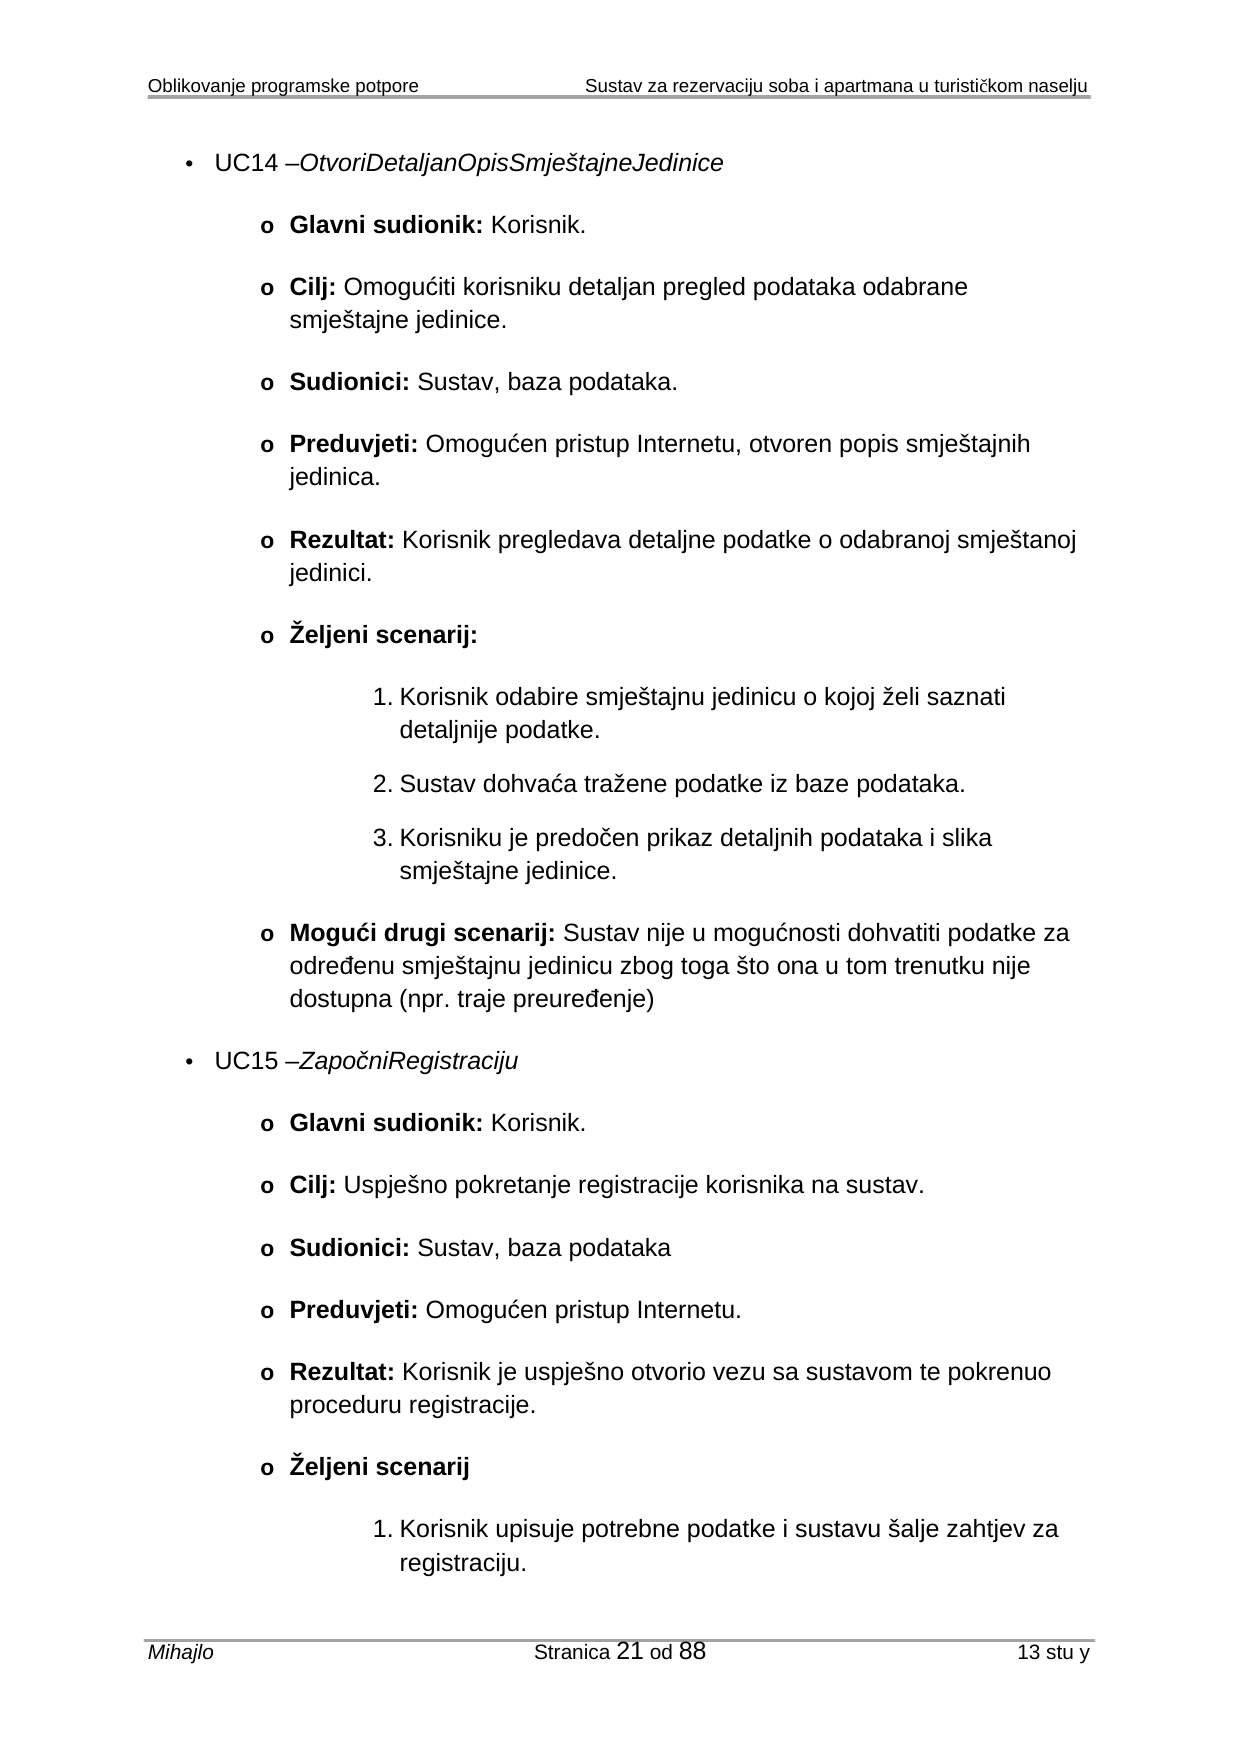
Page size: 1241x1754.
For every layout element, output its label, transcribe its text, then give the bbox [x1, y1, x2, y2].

list Sudionici: Sustav, baza podataka. [260, 367, 1093, 396]
list Korisniku je predočen prikaz detaljnih podataka i slika smještajne jedinice. [373, 823, 1093, 884]
list Glavni sudionik: Korisnik. [260, 210, 1093, 238]
list Korisnik upisuje potrebne podatke i sustavu šalje zahtjev za registraciju. [373, 1514, 1093, 1576]
list Rezultat: Korisnik pregledava detaljne podatke o odabranoj smještanoj jedinici. [260, 524, 1093, 586]
list UC15 –ZapočniRegistraciju [185, 1046, 1093, 1075]
list Mogući drugi scenarij: Sustav nije u mogućnosti dohvatiti podatke za određenu smještajnu jedinicu zbog toga što ona u tom trenutku nije dostupna (npr. traje preuređenje) [260, 918, 1093, 1013]
list Rezultat: Korisnik je uspješno otvorio vezu sa sustavom te pokrenuo proceduru registracije. [260, 1357, 1093, 1419]
list Glavni sudionik: Korisnik. [260, 1108, 1093, 1137]
list Preduvjeti: Omogućen pristup Internetu, otvoren popis smještajnih jedinica. [260, 429, 1093, 491]
list Korisnik odabire smještajnu jedinicu o kojoj želi saznati detaljnije podatke. [373, 682, 1093, 744]
list Željeni scenarij [260, 1452, 1093, 1481]
list Sustav dohvaća tražene podatke iz baze podataka. [373, 769, 1093, 798]
list Cilj: Uspješno pokretanje registracije korisnika na sustav. [260, 1171, 1093, 1199]
list UC14 –OtvoriDetaljanOpisSmještajneJedinice [185, 148, 1093, 176]
list Sudionici: Sustav, baza podataka [260, 1233, 1093, 1261]
list Željeni scenarij: [260, 620, 1093, 648]
list Cilj: Omogućiti korisniku detaljan pregled podataka odabrane smještajne jedinice. [260, 272, 1093, 334]
picture [147, 95, 1092, 99]
list Preduvjeti: Omogućen pristup Internetu. [260, 1295, 1093, 1324]
